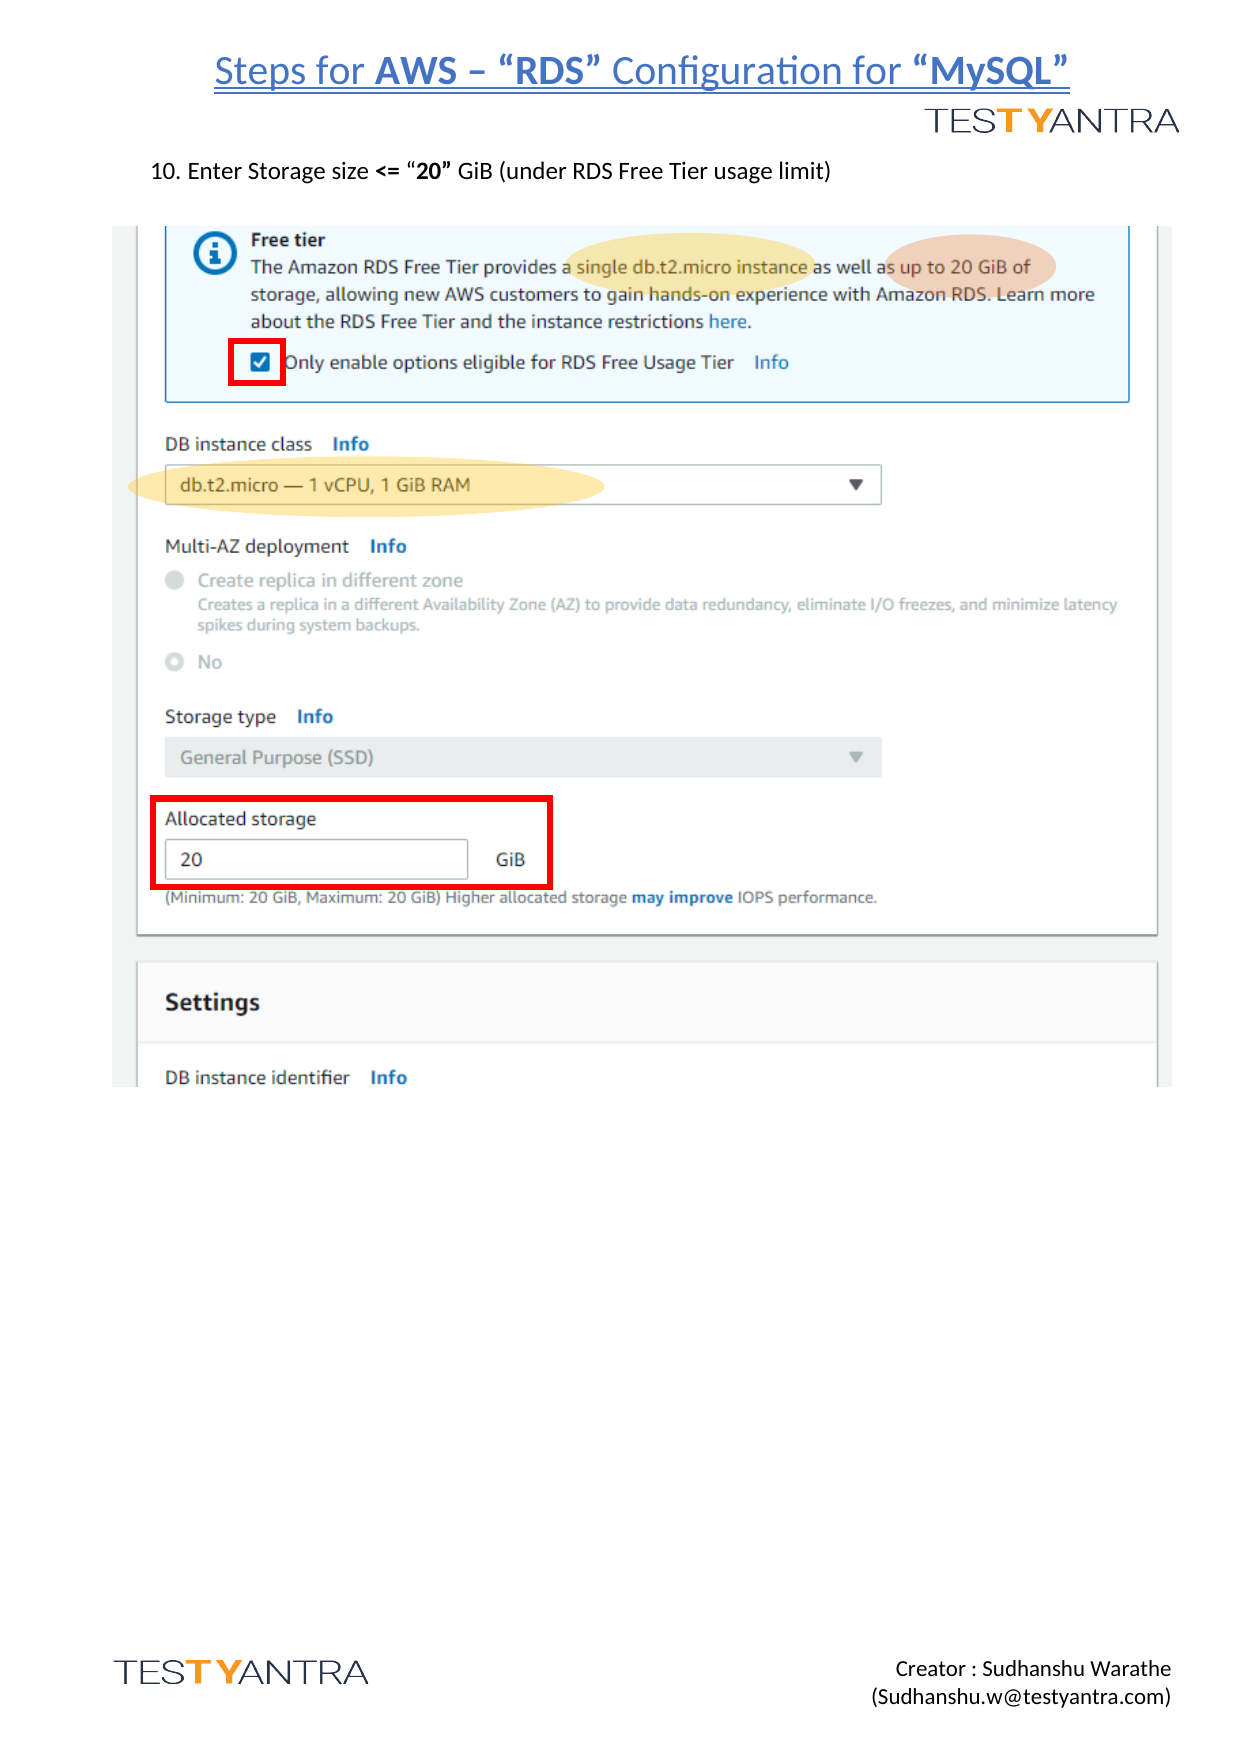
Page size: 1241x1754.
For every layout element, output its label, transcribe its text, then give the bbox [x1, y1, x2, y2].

list Enter Storage size <= “20” GiB (under RDS Free Tier usage limit) [150, 155, 1172, 185]
picture [923, 103, 1180, 142]
picture [112, 1655, 369, 1693]
picture [112, 226, 1172, 1087]
